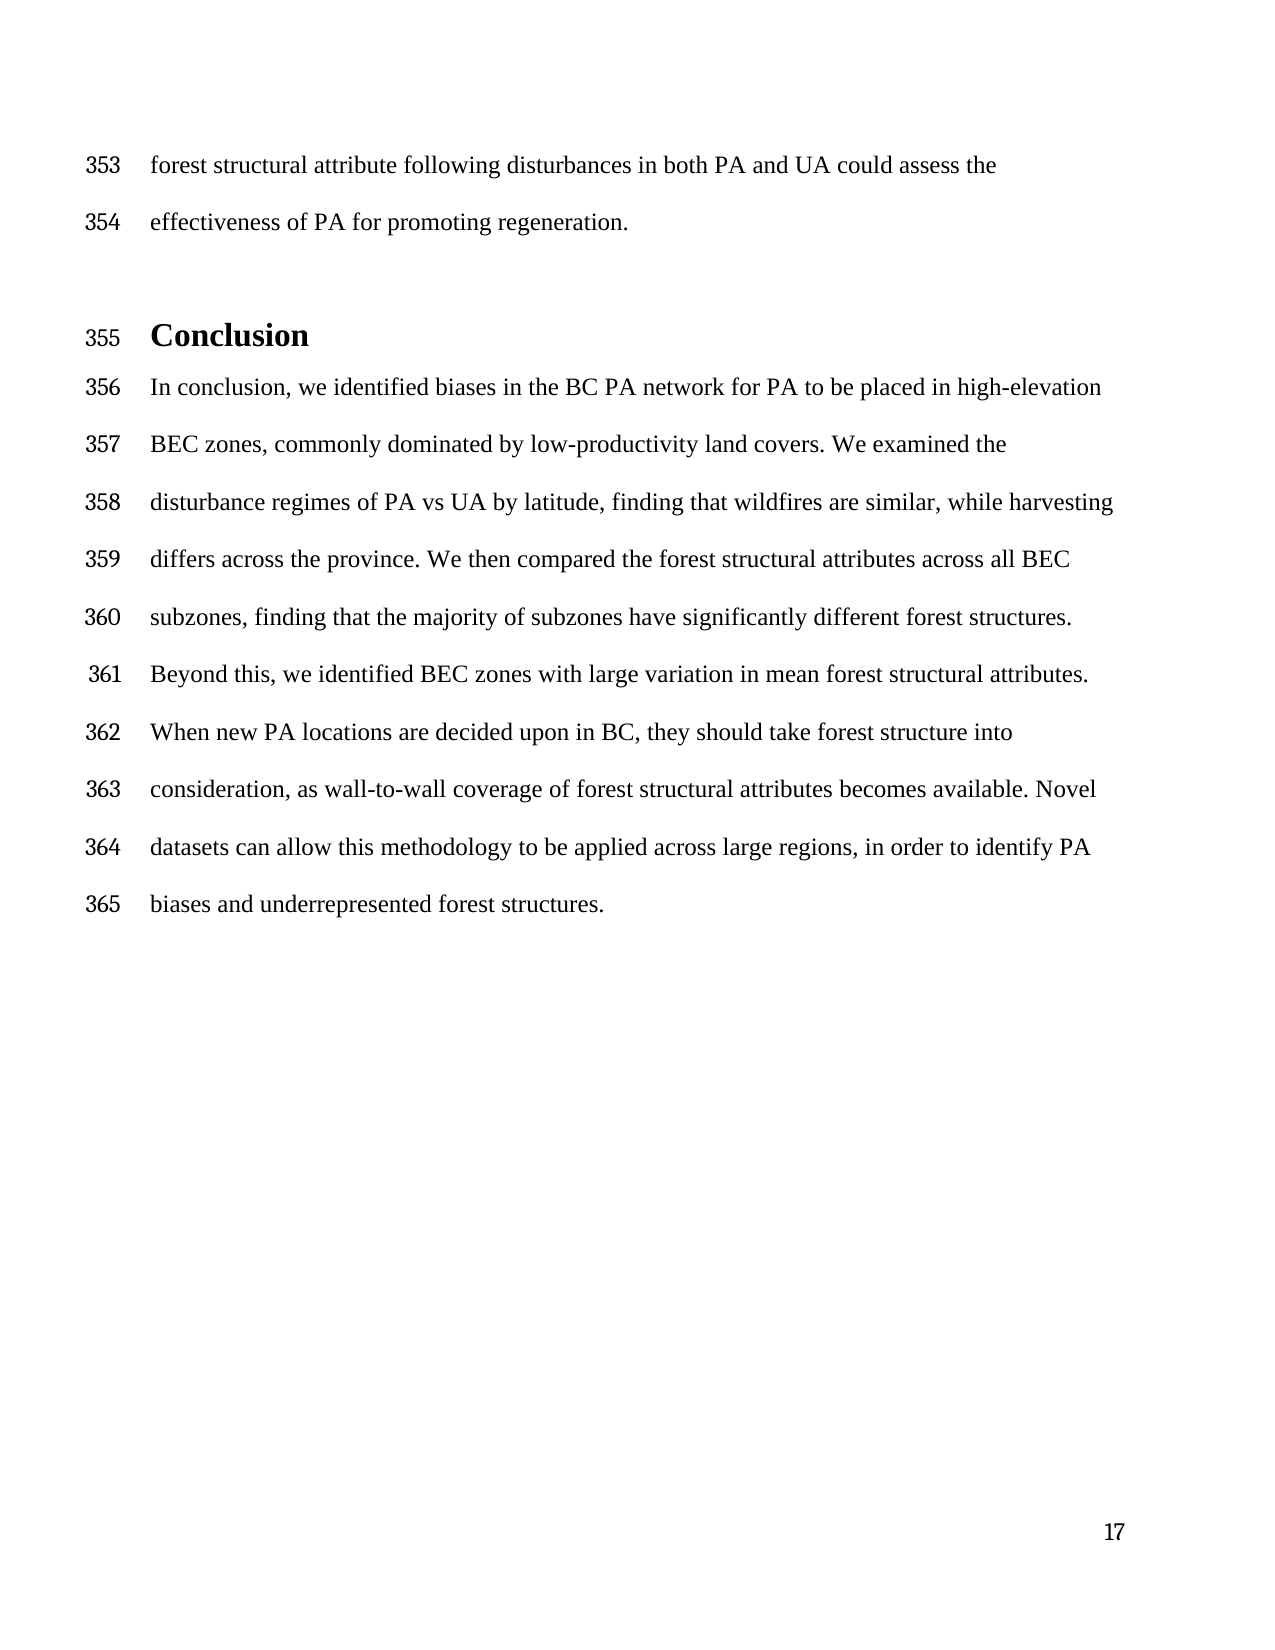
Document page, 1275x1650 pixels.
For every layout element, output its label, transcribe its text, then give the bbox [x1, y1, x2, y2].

subtitle Conclusion [150, 315, 1125, 353]
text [150, 150, 1125, 236]
text In conclusion, we identified biases in the BC PA network for PA to be placed in high-elevation BEC zones, commonly dominated by low-productivity land covers. We examined the disturbance regimes of PA vs UA by latitude, finding that wildfires are similar, while harvesting differs across the province. We then compared the forest structural attributes across all BEC subzones, finding that the majority of subzones have significantly different forest structures. Beyond this, we identified BEC zones with large variation in mean forest structural attributes. When new PA locations are decided upon in BC, they should take forest structure into consideration, as wall-to-wall coverage of forest structural attributes becomes available. Novel datasets can allow this methodology to be applied across large regions, in order to identify PA biases and underrepresented forest structures. [150, 372, 1125, 918]
